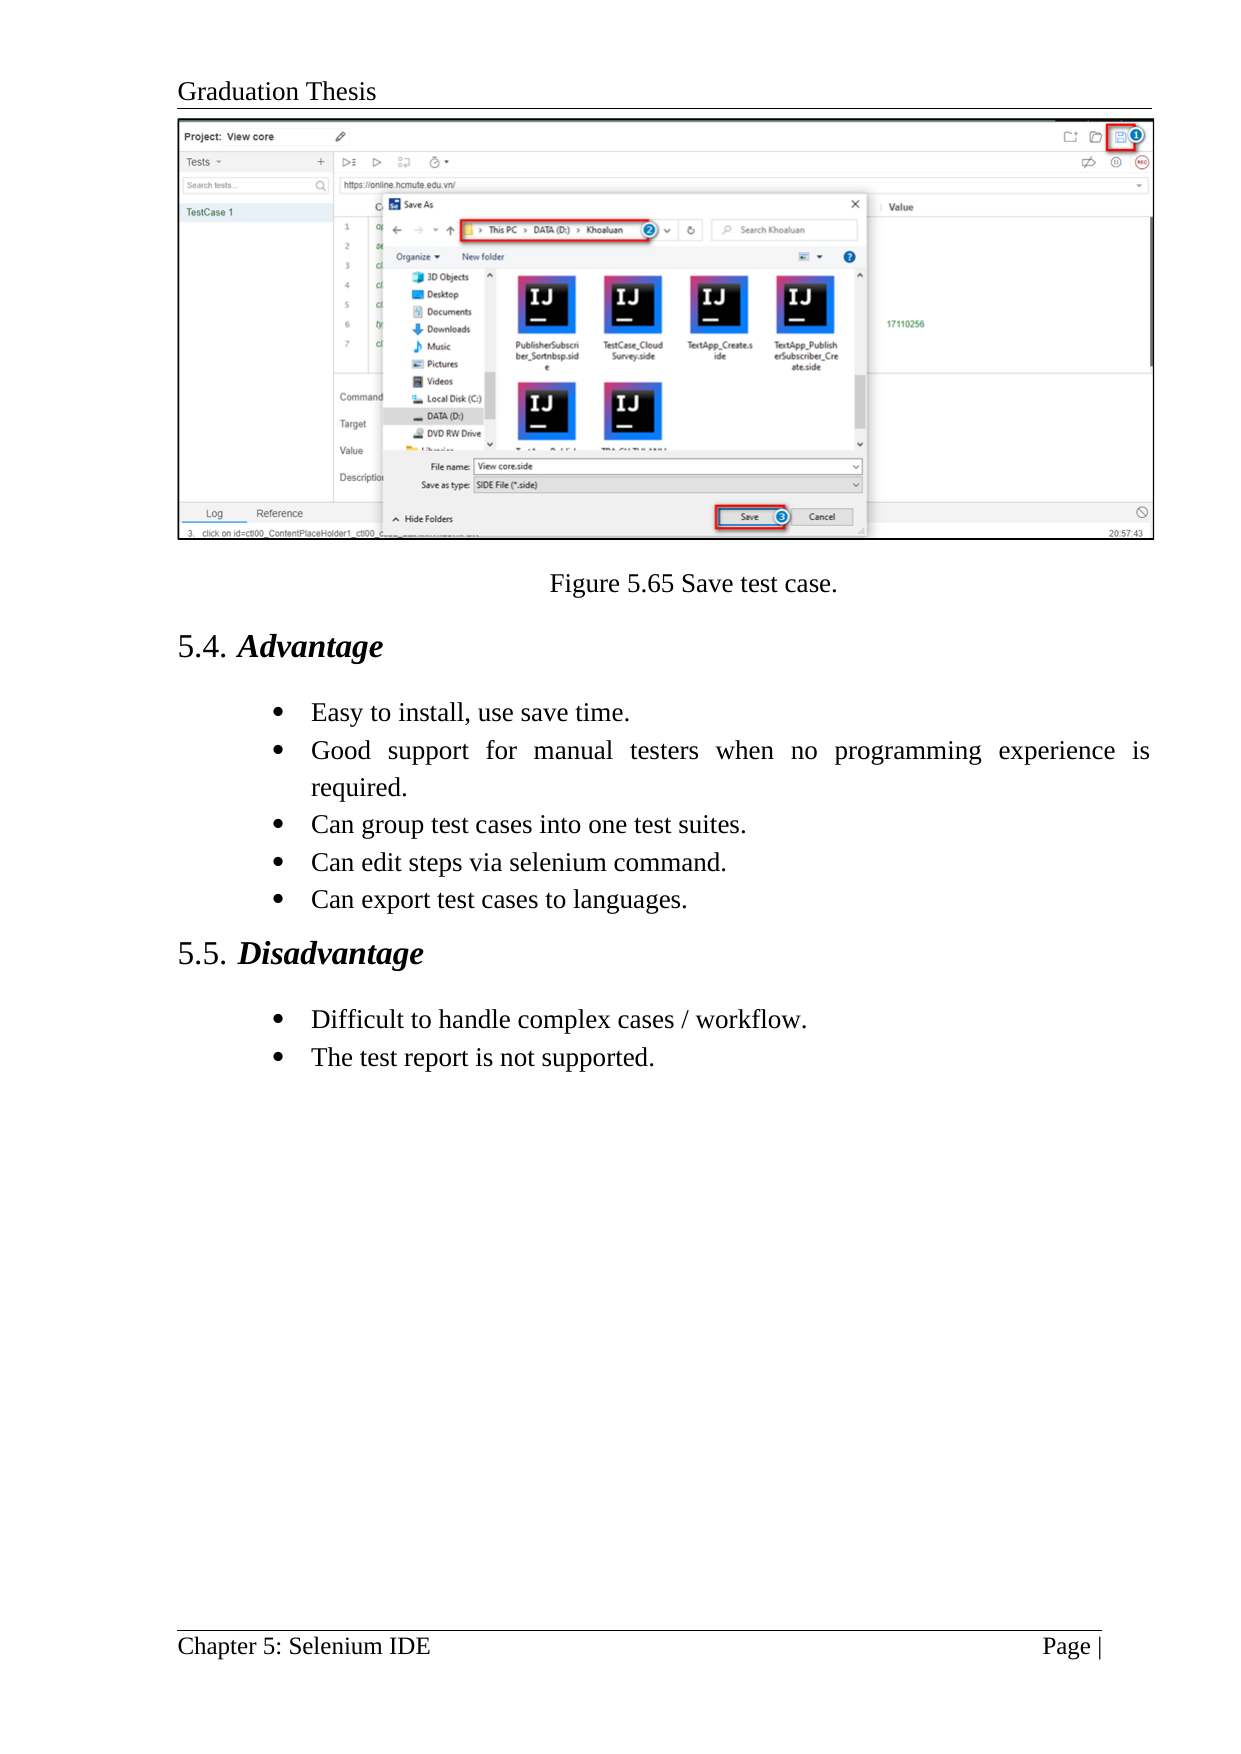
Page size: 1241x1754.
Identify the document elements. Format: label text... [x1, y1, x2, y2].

list The test report is not supported. [273, 1041, 1152, 1072]
picture [177, 118, 1155, 540]
list Can export test cases to languages. [273, 883, 1152, 915]
list Can group test cases into one test suites. [273, 808, 1152, 840]
list Easy to install, use save time. [273, 696, 1152, 728]
subtitle Disadvantage [177, 933, 1152, 972]
subtitle Advantage [177, 626, 1152, 665]
list Can edit steps via selenium command. [273, 846, 1152, 877]
list Good support for manual testers when no programming experience is required. [273, 734, 1152, 802]
list Difficult to handle complex cases / workflow. [273, 1003, 1152, 1035]
